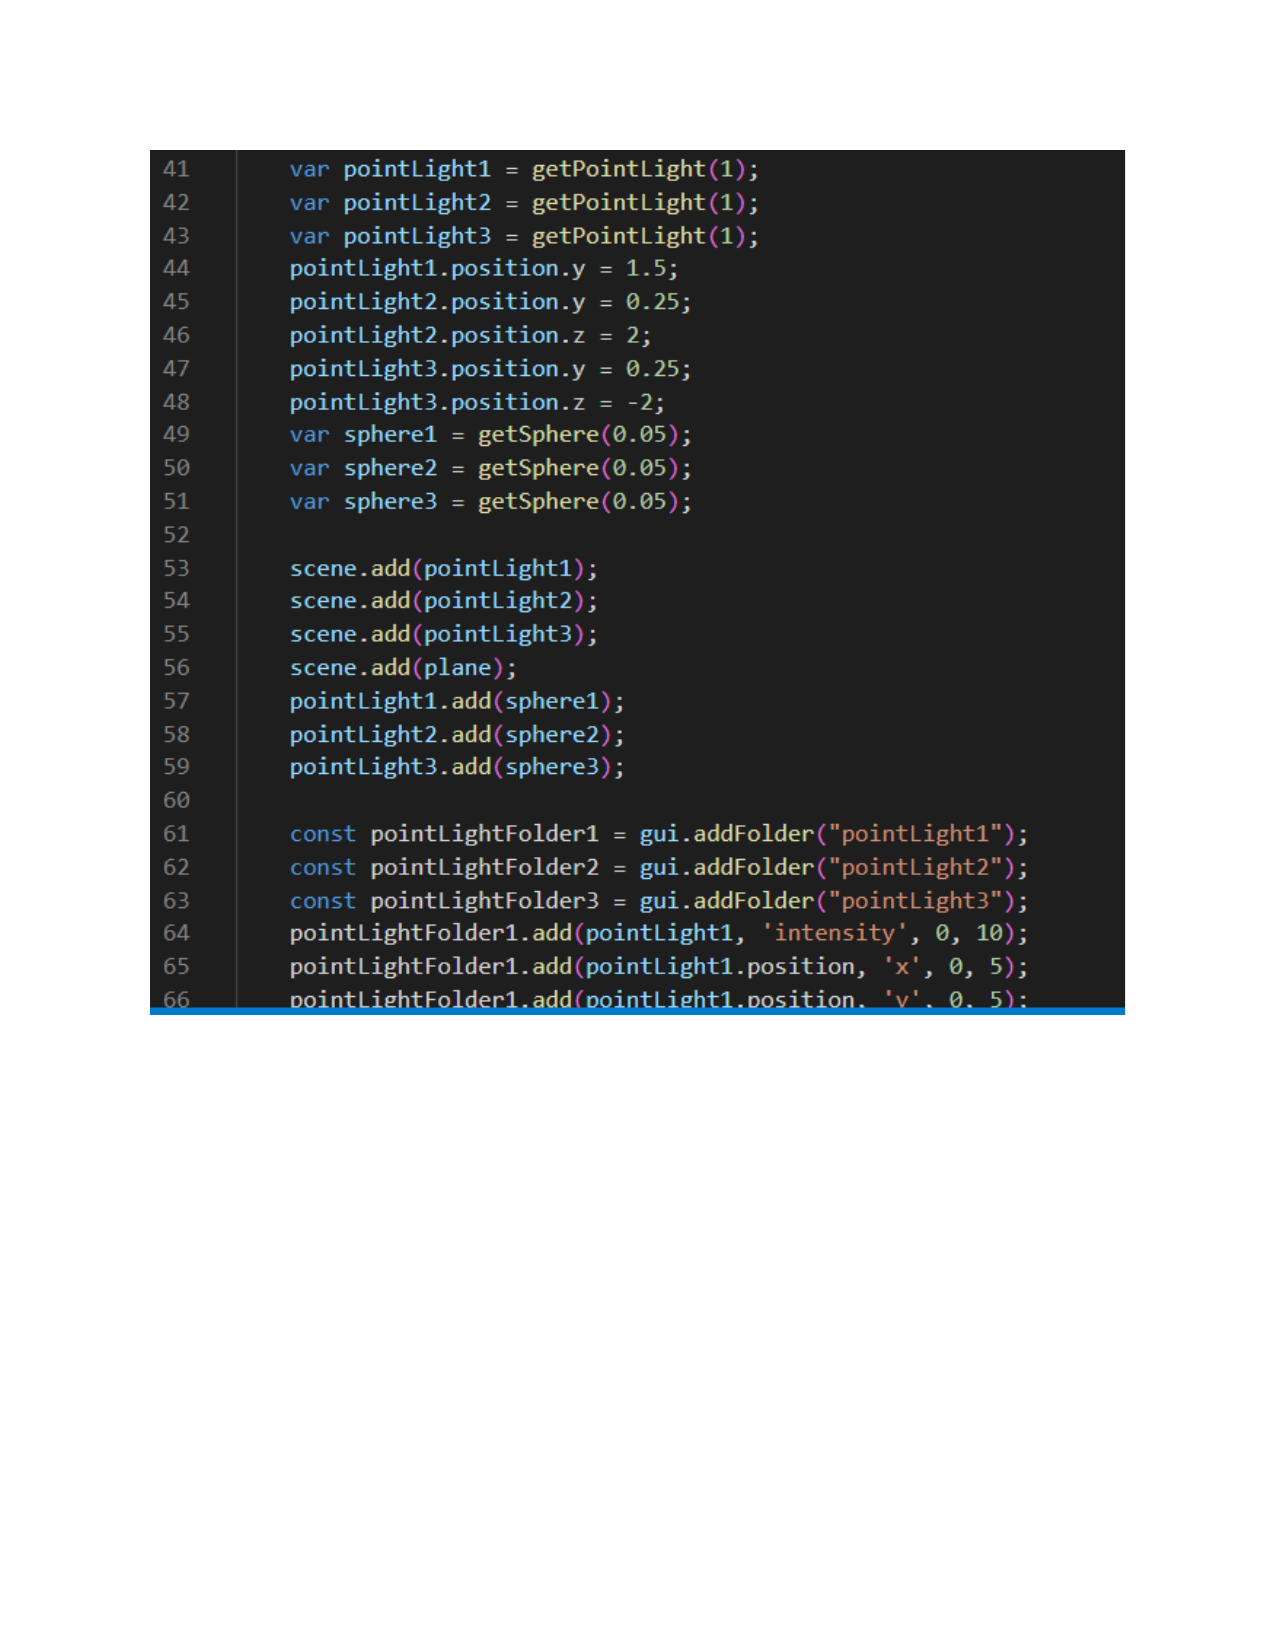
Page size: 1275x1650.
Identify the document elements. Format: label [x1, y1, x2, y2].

picture [150, 150, 1125, 1015]
